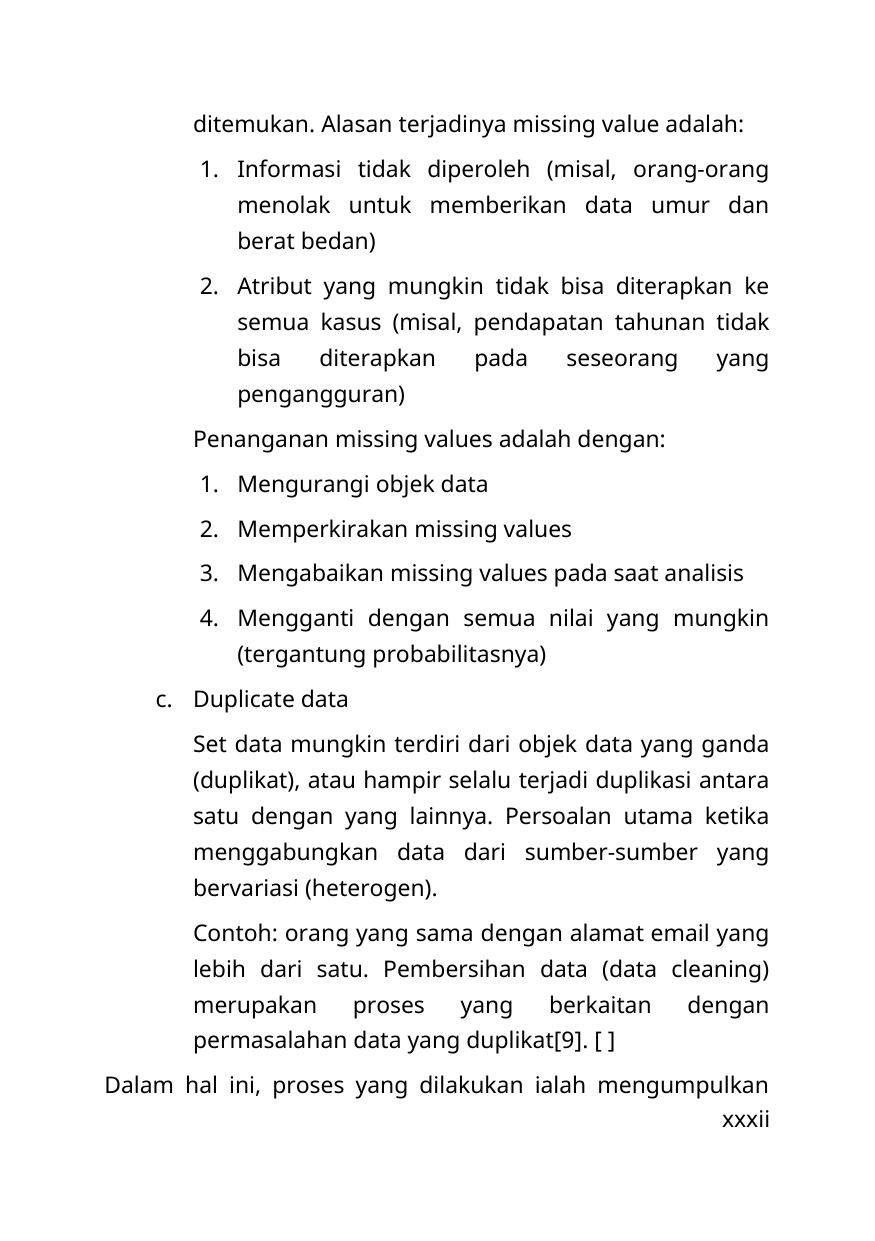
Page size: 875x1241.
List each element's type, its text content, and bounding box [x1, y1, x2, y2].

list Memperkirakan missing values [199, 512, 770, 544]
list Penanganan missing values adalah dengan: [193, 423, 770, 454]
list Mengurangi objek data [199, 468, 770, 499]
list Set data mungkin terdiri dari objek data yang ganda (duplikat), atau hampir selalu terjadi duplikasi antara satu dengan yang lainnya. Persoalan utama ketika menggabungkan data dari sumber-sumber yang bervariasi (heterogen). [193, 728, 770, 903]
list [104, 1069, 770, 1101]
list Atribut yang mungkin tidak bisa diterapkan ke semua kasus (misal, pendapatan tahunan tidak bisa diterapkan pada seseorang yang pengangguran) [199, 270, 770, 409]
list Contoh: orang yang sama dengan alamat email yang lebih dari satu. Pembersihan data (data cleaning) merupakan proses yang berkaitan dengan permasalahan data yang duplikat. [ ] [193, 917, 770, 1056]
list Mengganti dengan semua nilai yang mungkin (tergantung probabilitasnya) [199, 602, 770, 669]
list Mengabaikan missing values pada saat analisis [199, 557, 770, 589]
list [193, 108, 770, 139]
list Duplicate data [155, 683, 770, 714]
list Informasi tidak diperoleh (misal, orang-orang menolak untuk memberikan data umur dan berat bedan) [199, 153, 770, 256]
